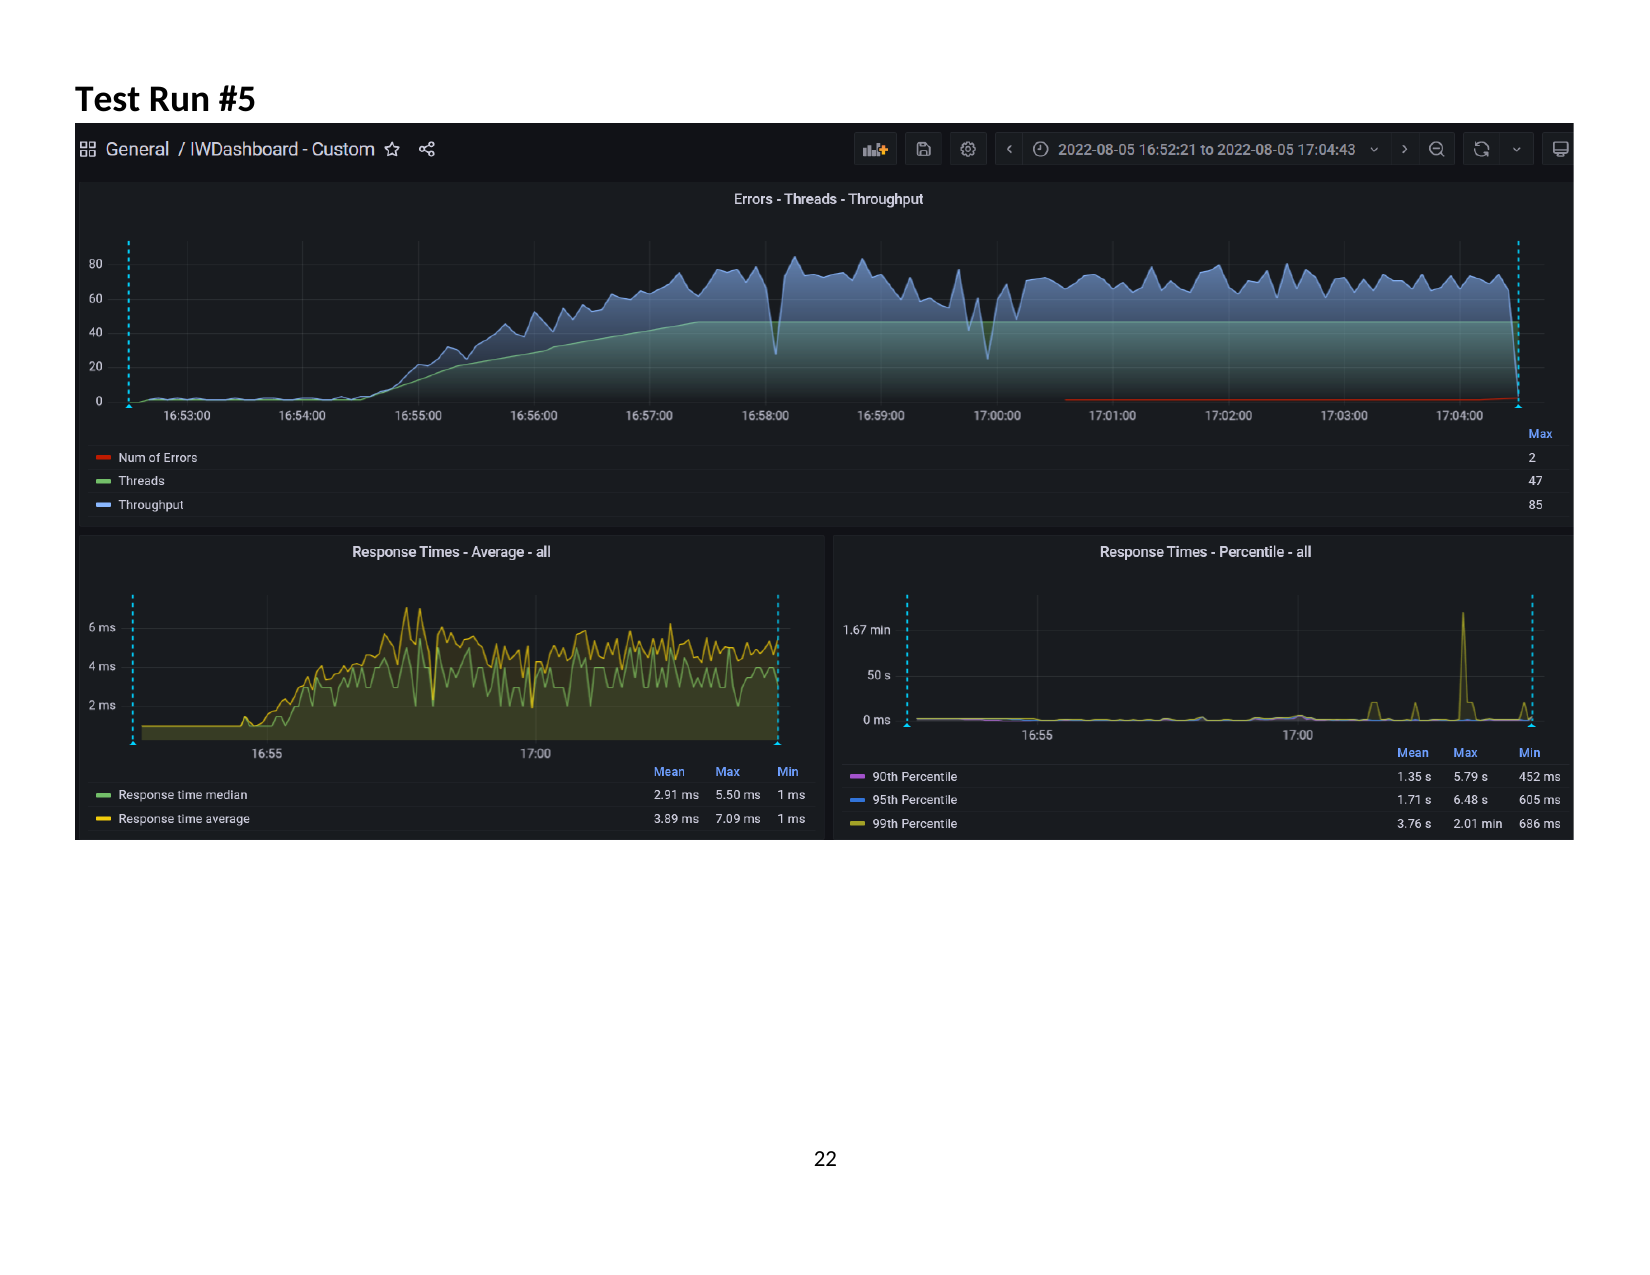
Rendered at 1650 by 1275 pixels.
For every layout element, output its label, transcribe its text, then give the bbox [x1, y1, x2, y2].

picture [75, 123, 1574, 840]
